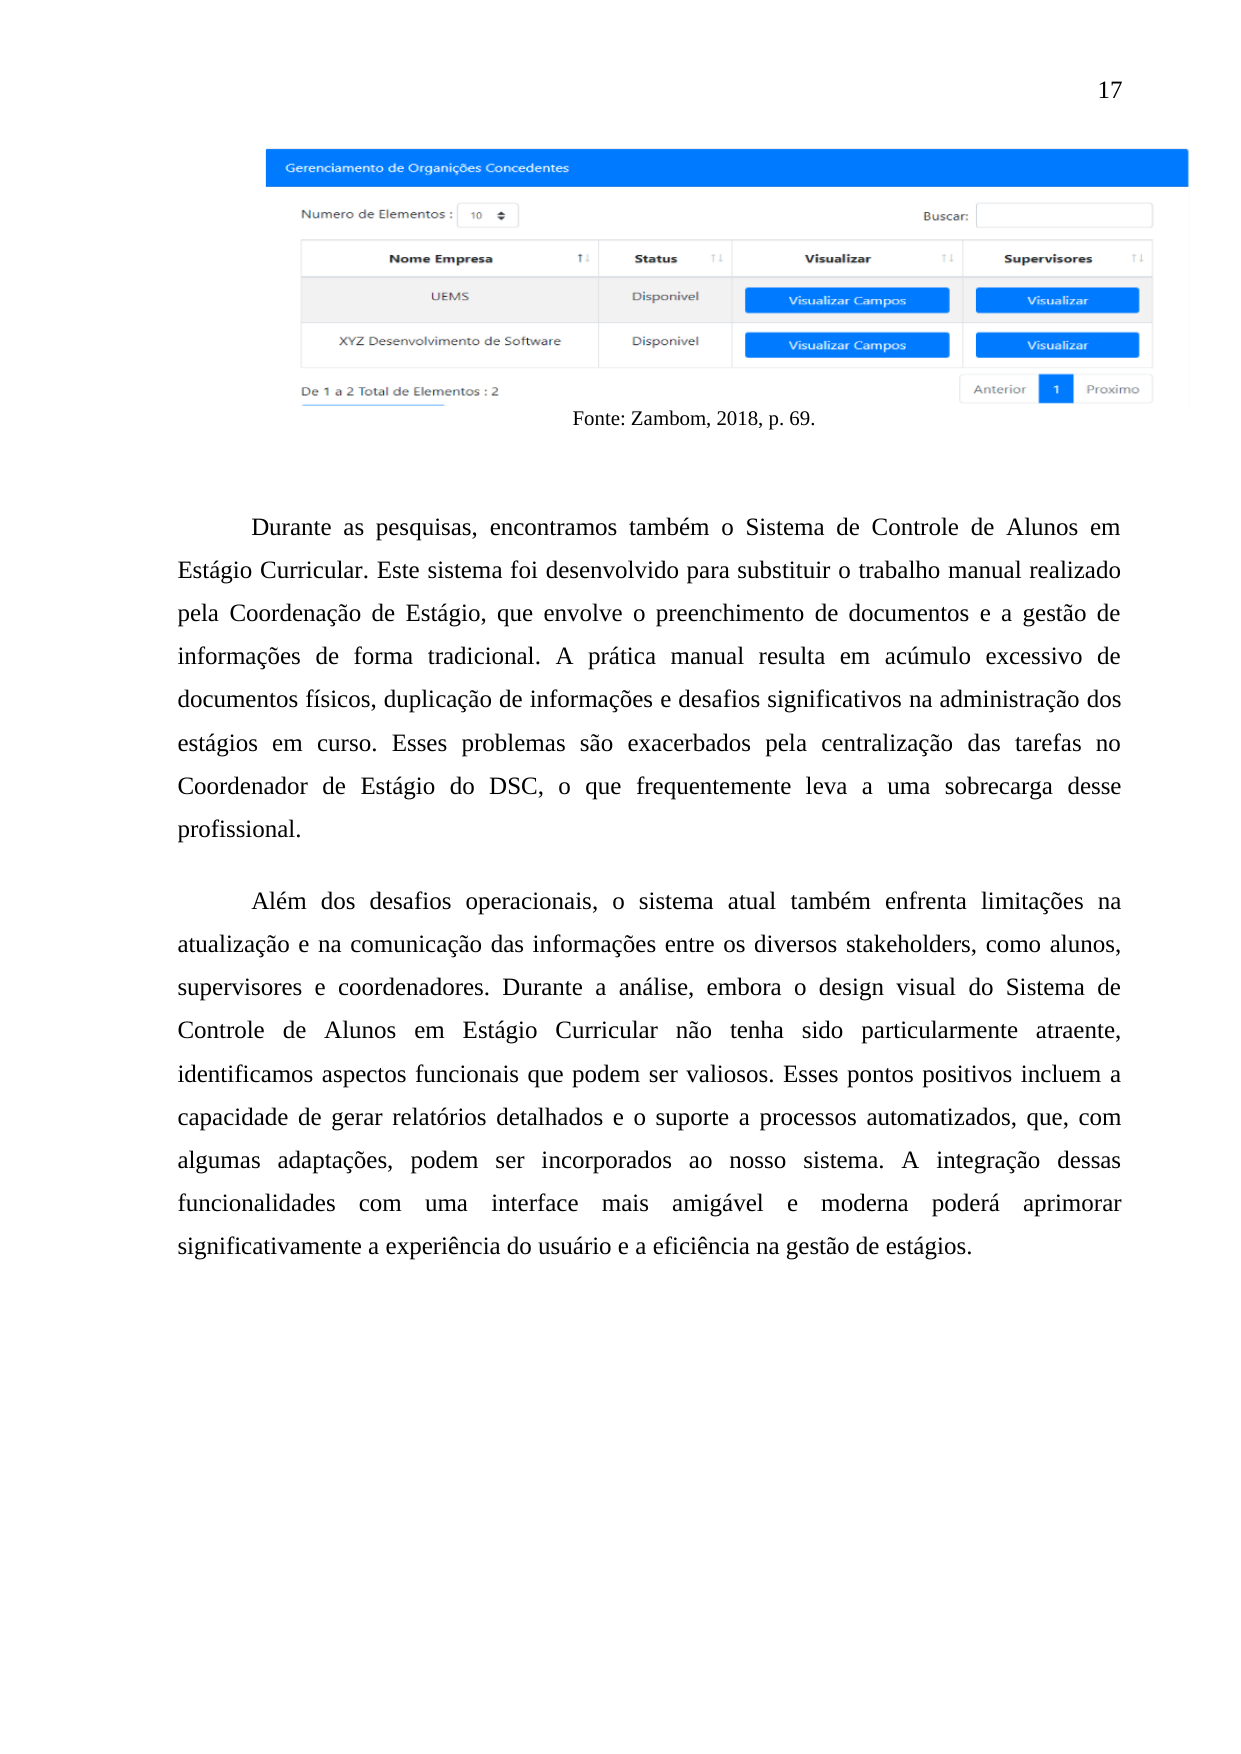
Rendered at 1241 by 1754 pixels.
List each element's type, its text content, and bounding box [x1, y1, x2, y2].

picture [265, 147, 1190, 406]
text Fonte: Zambom, 2018, p. 69. [177, 406, 1122, 430]
text Além dos desafios operacionais, o sistema atual também enfrenta limitações na atualização e na comunicação das informações entre os diversos stakeholders, como alunos, supervisores e coordenadores. Durante a análise, embora o design visual do Sistema de Controle de Alunos em Estágio Curricular não tenha sido particularmente atraente, identificamos aspectos funcionais que podem ser valiosos. Esses pontos positivos incluem a capacidade de gerar relatórios detalhados e o suporte a processos automatizados, que, com algumas adaptações, podem ser incorporados ao nosso sistema. A integração dessas funcionalidades com uma interface mais amigável e moderna poderá aprimorar significativamente a experiência do usuário e a eficiência na gestão de estágios. [177, 886, 1122, 1260]
text Durante as pesquisas, encontramos também o Sistema de Controle de Alunos em Estágio Curricular. Este sistema foi desenvolvido para substituir o trabalho manual realizado pela Coordenação de Estágio, que envolve o preenchimento de documentos e a gestão de informações de forma tradicional. A prática manual resulta em acúmulo excessivo de documentos físicos, duplicação de informações e desafios significativos na administração dos estágios em curso. Esses problemas são exacerbados pela centralização das tarefas no Coordenador de Estágio do DSC, o que frequentemente leva a uma sobrecarga desse profissional. [177, 512, 1122, 843]
